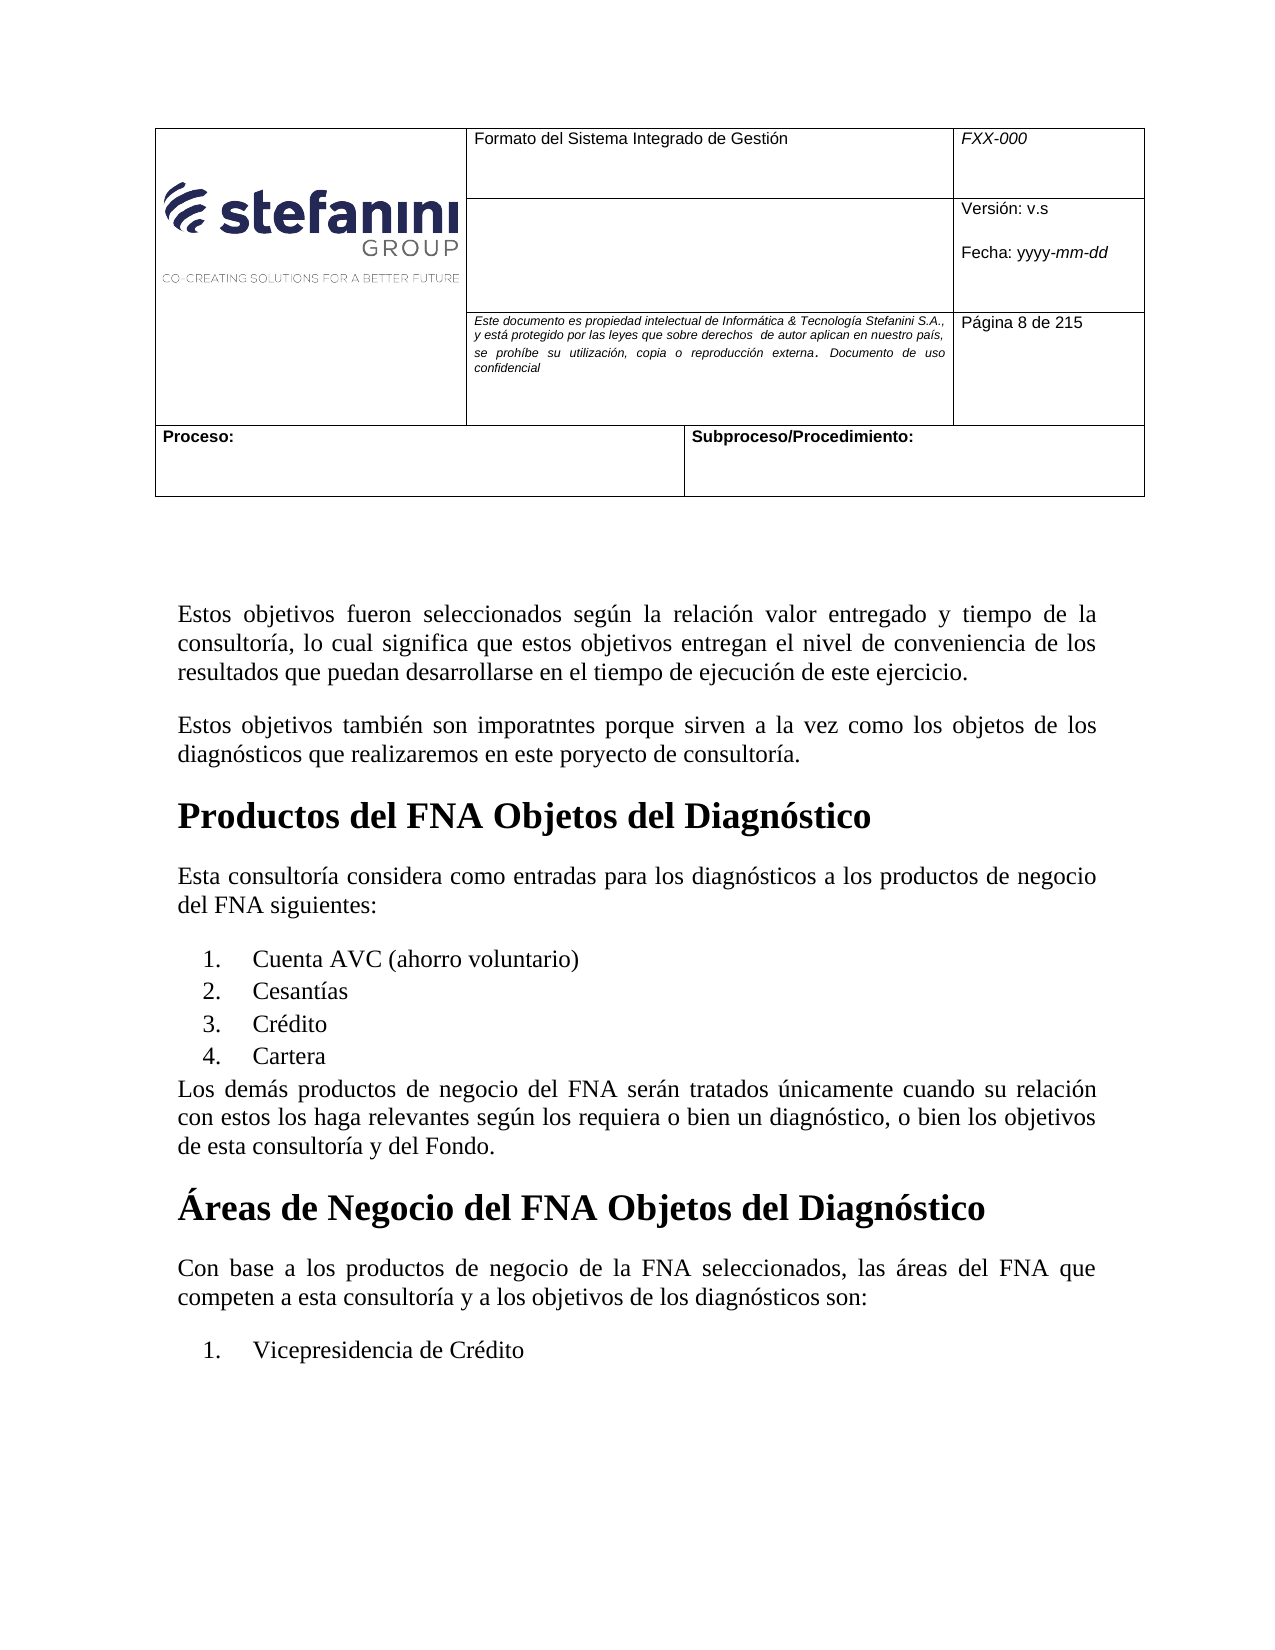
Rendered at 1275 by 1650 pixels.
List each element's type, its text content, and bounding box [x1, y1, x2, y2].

list Vicepresidencia de Crédito [202, 1336, 1098, 1364]
text Esta consultoría considera como entradas para los diagnósticos a los productos de negocio del FNA siguientes: [177, 861, 1098, 919]
text Con base a los productos de negocio de la FNA seleccionados, las áreas del FNA que competen a esta consultoría y a los objetivos de los diagnósticos son: [177, 1253, 1098, 1311]
list Crédito [202, 1009, 1098, 1037]
list Cesantías [202, 976, 1098, 1005]
list Cartera [202, 1041, 1098, 1070]
text Estos objetivos fueron seleccionados según la relación valor entregado y tiempo de la consultoría, lo cual significa que estos objetivos entregan el nivel de conveniencia de los resultados que puedan desarrollarse en el tiempo de ejecución de este ejercicio. [177, 599, 1098, 686]
text Los demás productos de negocio del FNA serán tratados únicamente cuando su relación con estos los haga relevantes según los requiera o bien un diagnóstico, o bien los objetivos de esta consultoría y del Fondo. [177, 1074, 1098, 1160]
list Cuenta AVC (ahorro voluntario) [202, 944, 1098, 972]
picture [162, 182, 460, 286]
text Estos objetivos también son imporatntes porque sirven a la vez como los objetos de los diagnósticos que realizaremos en este poryecto de consultoría. [177, 711, 1098, 768]
subtitle Áreas de Negocio del FNA Objetos del Diagnóstico [177, 1185, 1098, 1228]
subtitle Productos del FNA Objetos del Diagnóstico [177, 793, 1098, 836]
